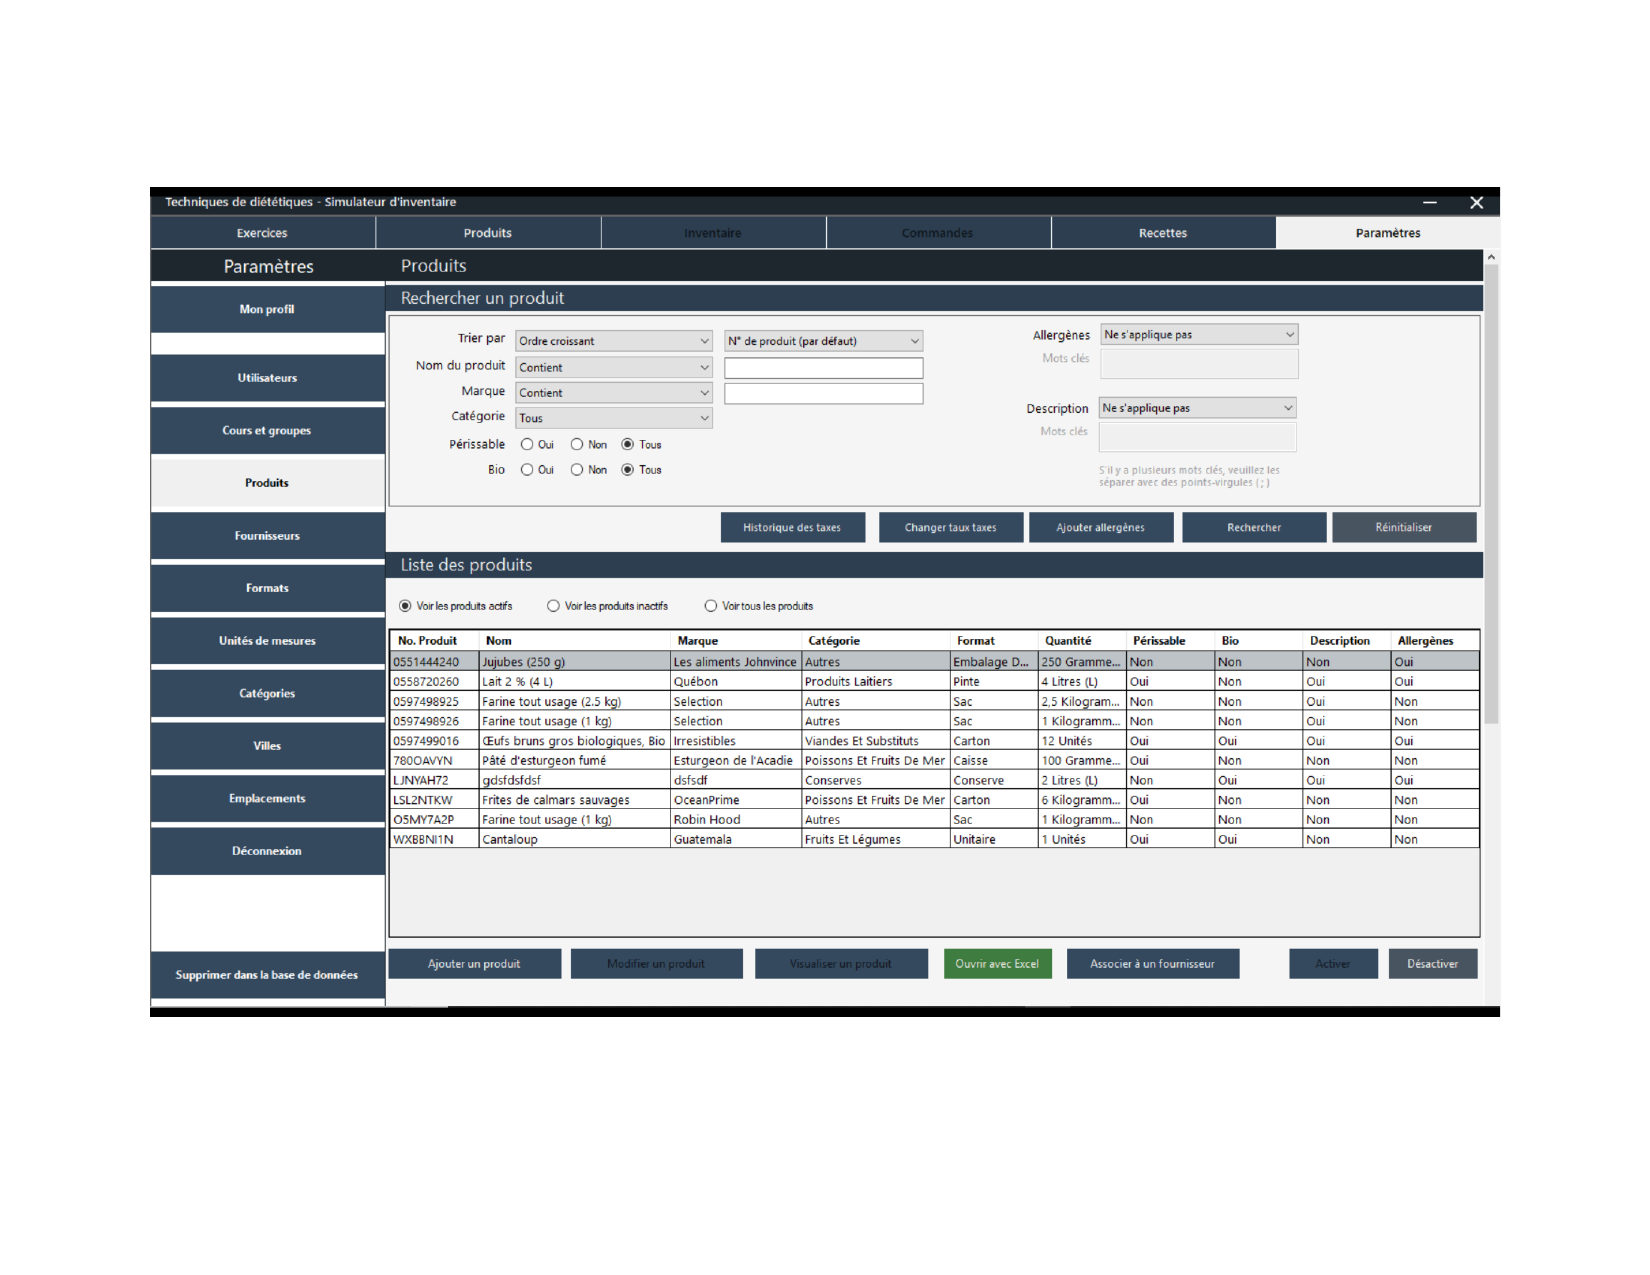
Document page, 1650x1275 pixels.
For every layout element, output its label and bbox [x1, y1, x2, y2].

picture [150, 187, 1500, 1017]
